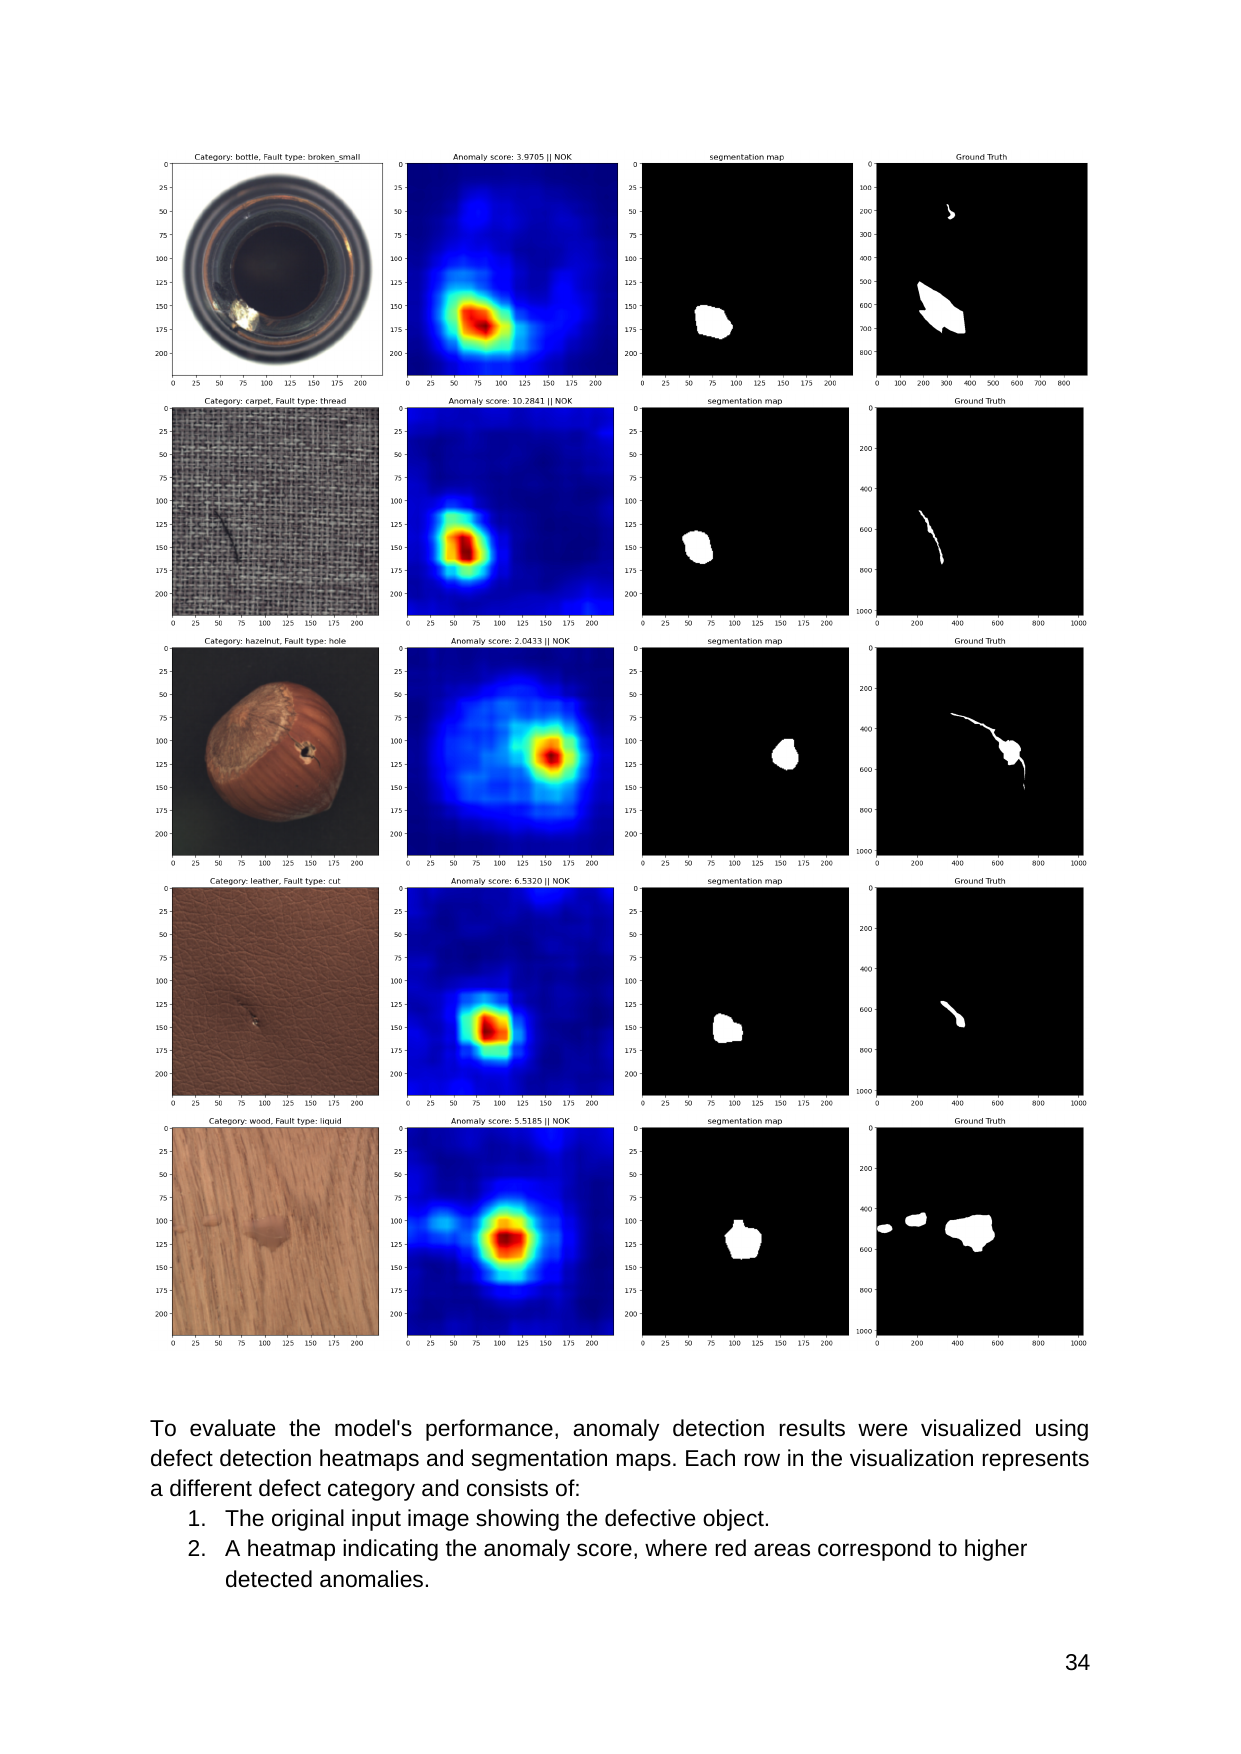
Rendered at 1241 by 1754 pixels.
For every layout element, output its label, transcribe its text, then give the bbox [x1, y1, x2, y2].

picture [150, 150, 1091, 391]
picture [150, 394, 1091, 631]
list The original input image showing the defective object. [187, 1505, 1090, 1531]
picture [150, 874, 1091, 1111]
picture [150, 1114, 1091, 1351]
picture [150, 634, 1091, 871]
text To evaluate the model's performance, anomaly detection results were visualized using defect detection heatmaps and segmentation maps. Each row in the visualization represents a different defect category and consists of: [150, 1414, 1090, 1501]
list A heatmap indicating the anomaly score, where red areas correspond to higher detected anomalies. [187, 1535, 1090, 1592]
